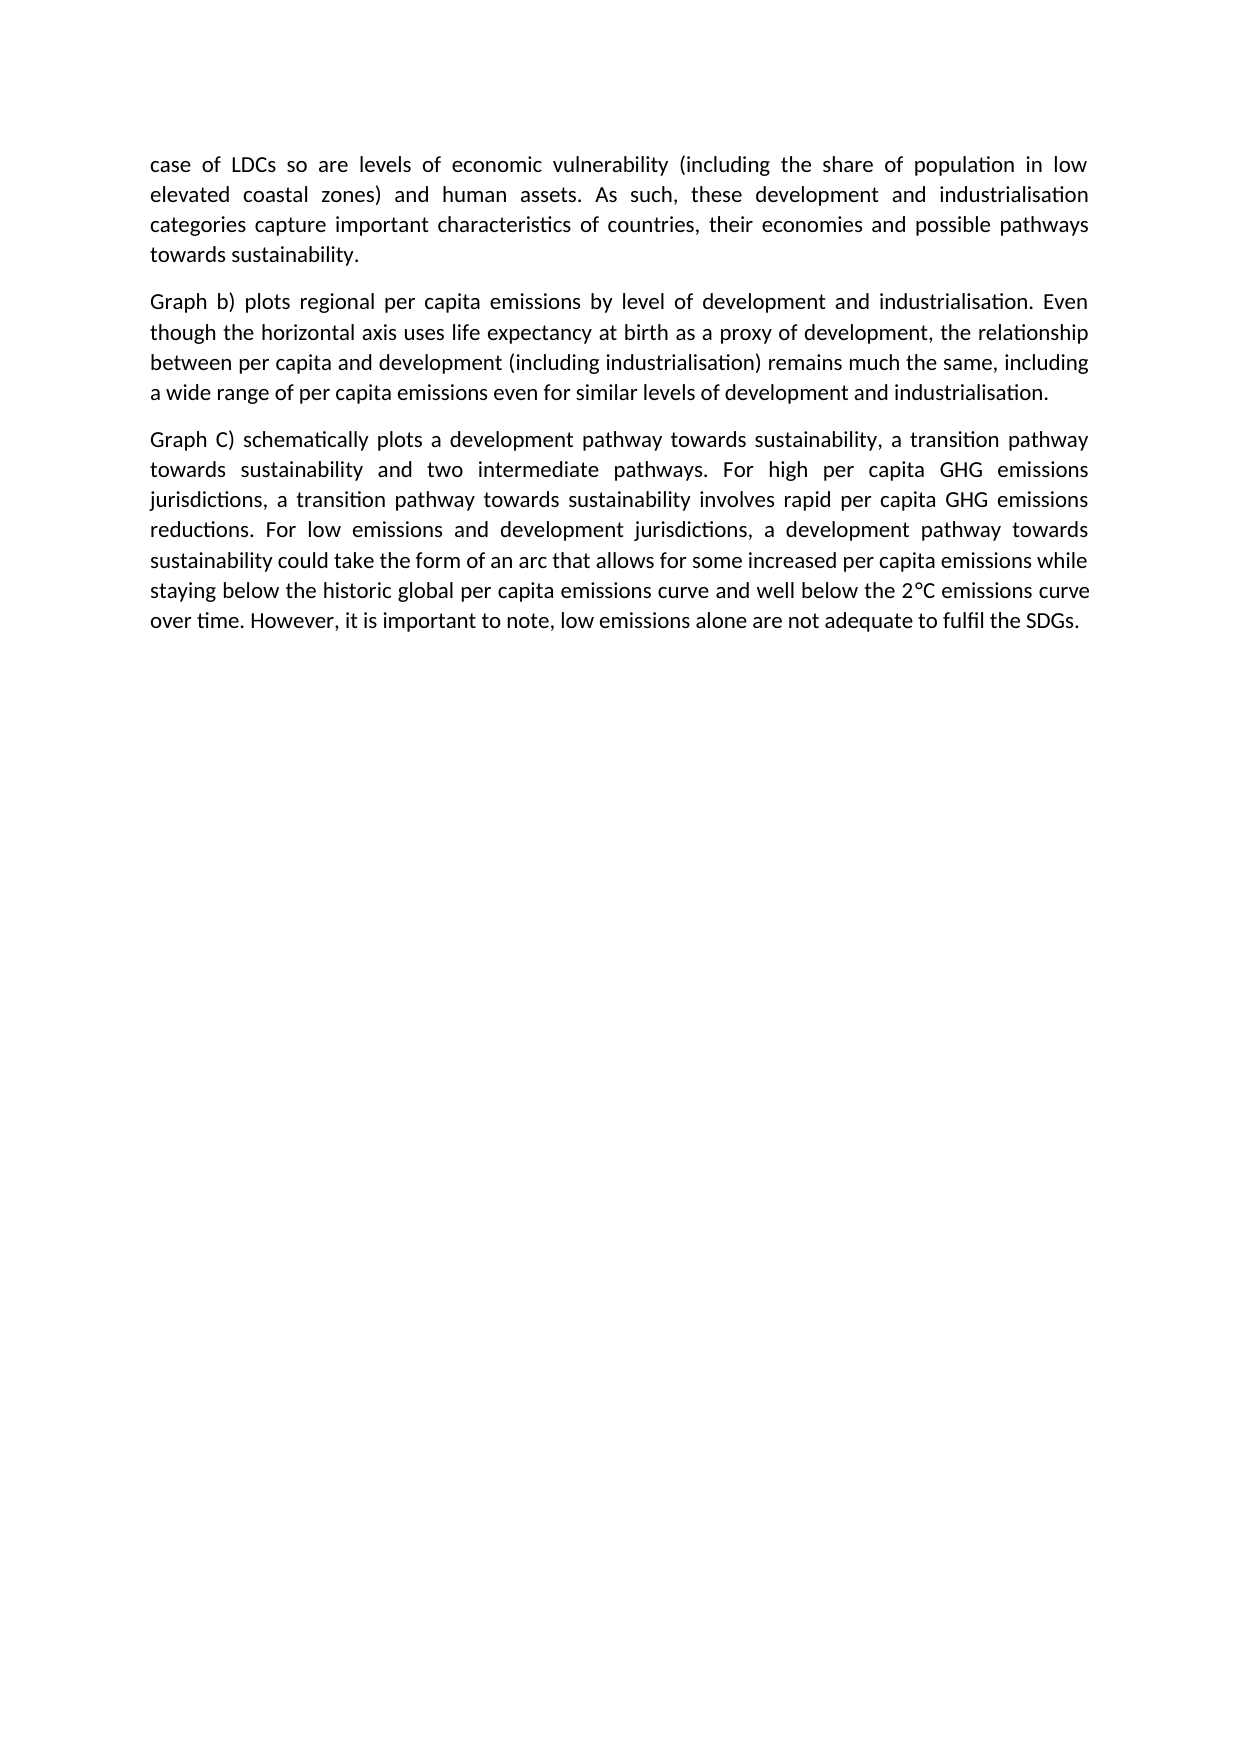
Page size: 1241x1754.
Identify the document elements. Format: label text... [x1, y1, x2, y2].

text Graph C) schematically plots a development pathway towards sustainability, a transition pathway towards sustainability and two intermediate pathways. For high per capita GHG emissions jurisdictions, a transition pathway towards sustainability involves rapid per capita GHG emissions reductions. For low emissions and development jurisdictions, a development pathway towards sustainability could take the form of an arc that allows for some increased per capita emissions while staying below the historic global per capita emissions curve and well below the 2°C emissions curve over time. However, it is important to note, low emissions alone are not adequate to fulfil the SDGs. [150, 425, 1090, 634]
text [150, 150, 1090, 269]
text Graph b) plots regional per capita emissions by level of development and industrialisation. Even though the horizontal axis uses life expectancy at birth as a proxy of development, the relationship between per capita and development (including industrialisation) remains much the same, including a wide range of per capita emissions even for similar levels of development and industrialisation. [150, 287, 1090, 406]
